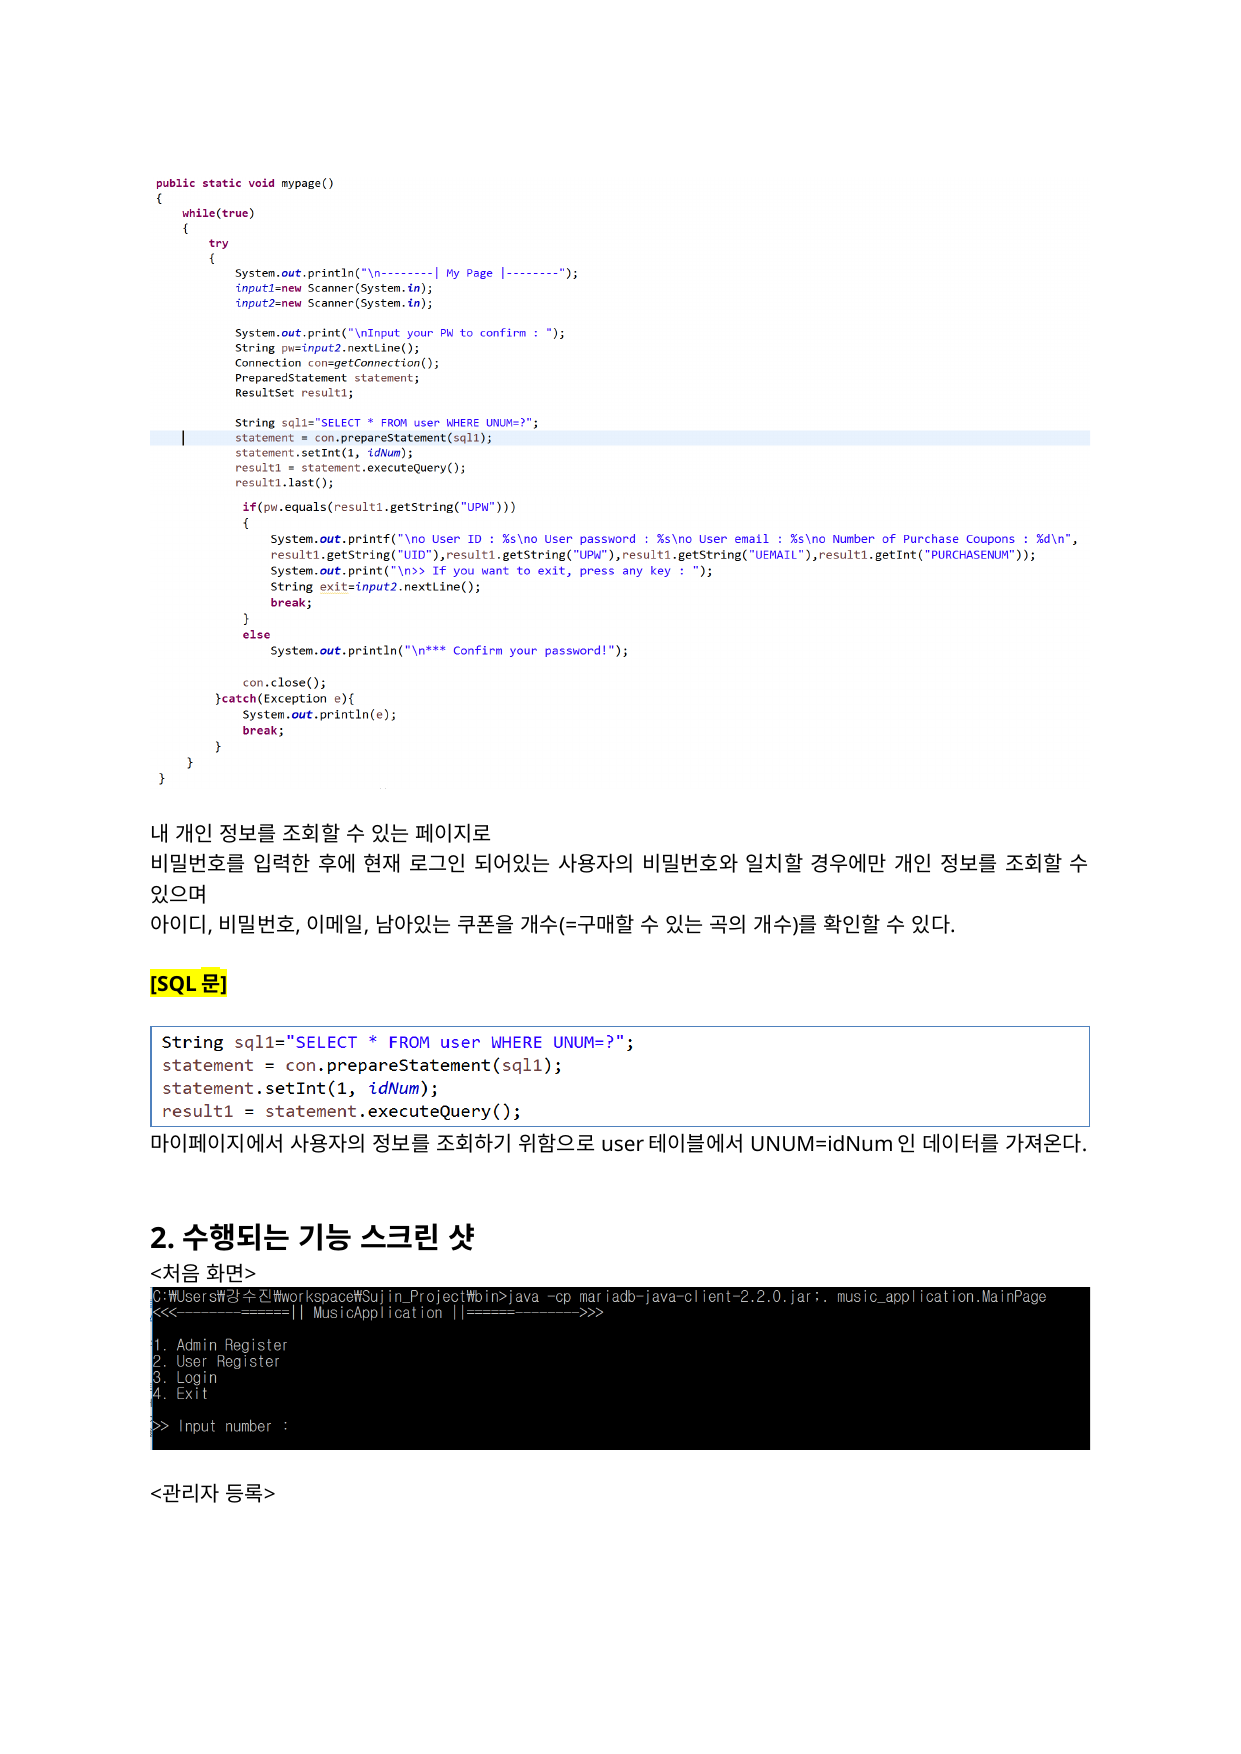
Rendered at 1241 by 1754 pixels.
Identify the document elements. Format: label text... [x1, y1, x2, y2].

text <처음 화면> [150, 1257, 1090, 1287]
text <관리자 등록> [150, 1478, 1090, 1508]
text [SQL문] [220, 967, 1090, 997]
text 마이페이지에서 사용자의 정보를 조회하기 위함으로 user테이블에서 UNUM=idNum인 데이터를 가져온다. [150, 1127, 1090, 1158]
text 비밀번호를 입력한 후에 현재 로그인 되어있는 사용자의 비밀번호와 일치할 경우에만 개인 정보를 조회할 수 있으며 [150, 848, 1090, 908]
picture [150, 1287, 1091, 1450]
text 내 개인 정보를 조회할 수 있는 페이지로 [150, 817, 1090, 848]
picture [152, 1027, 1089, 1126]
text 아이디, 비밀번호, 이메일, 남아있는 쿠폰을 개수(=구매할 수 있는 곡의 개수)를 확인할 수 있다. [150, 908, 1090, 938]
text 2. 수행되는 기능 스크린 샷 [150, 1214, 1090, 1257]
picture [150, 177, 1091, 789]
